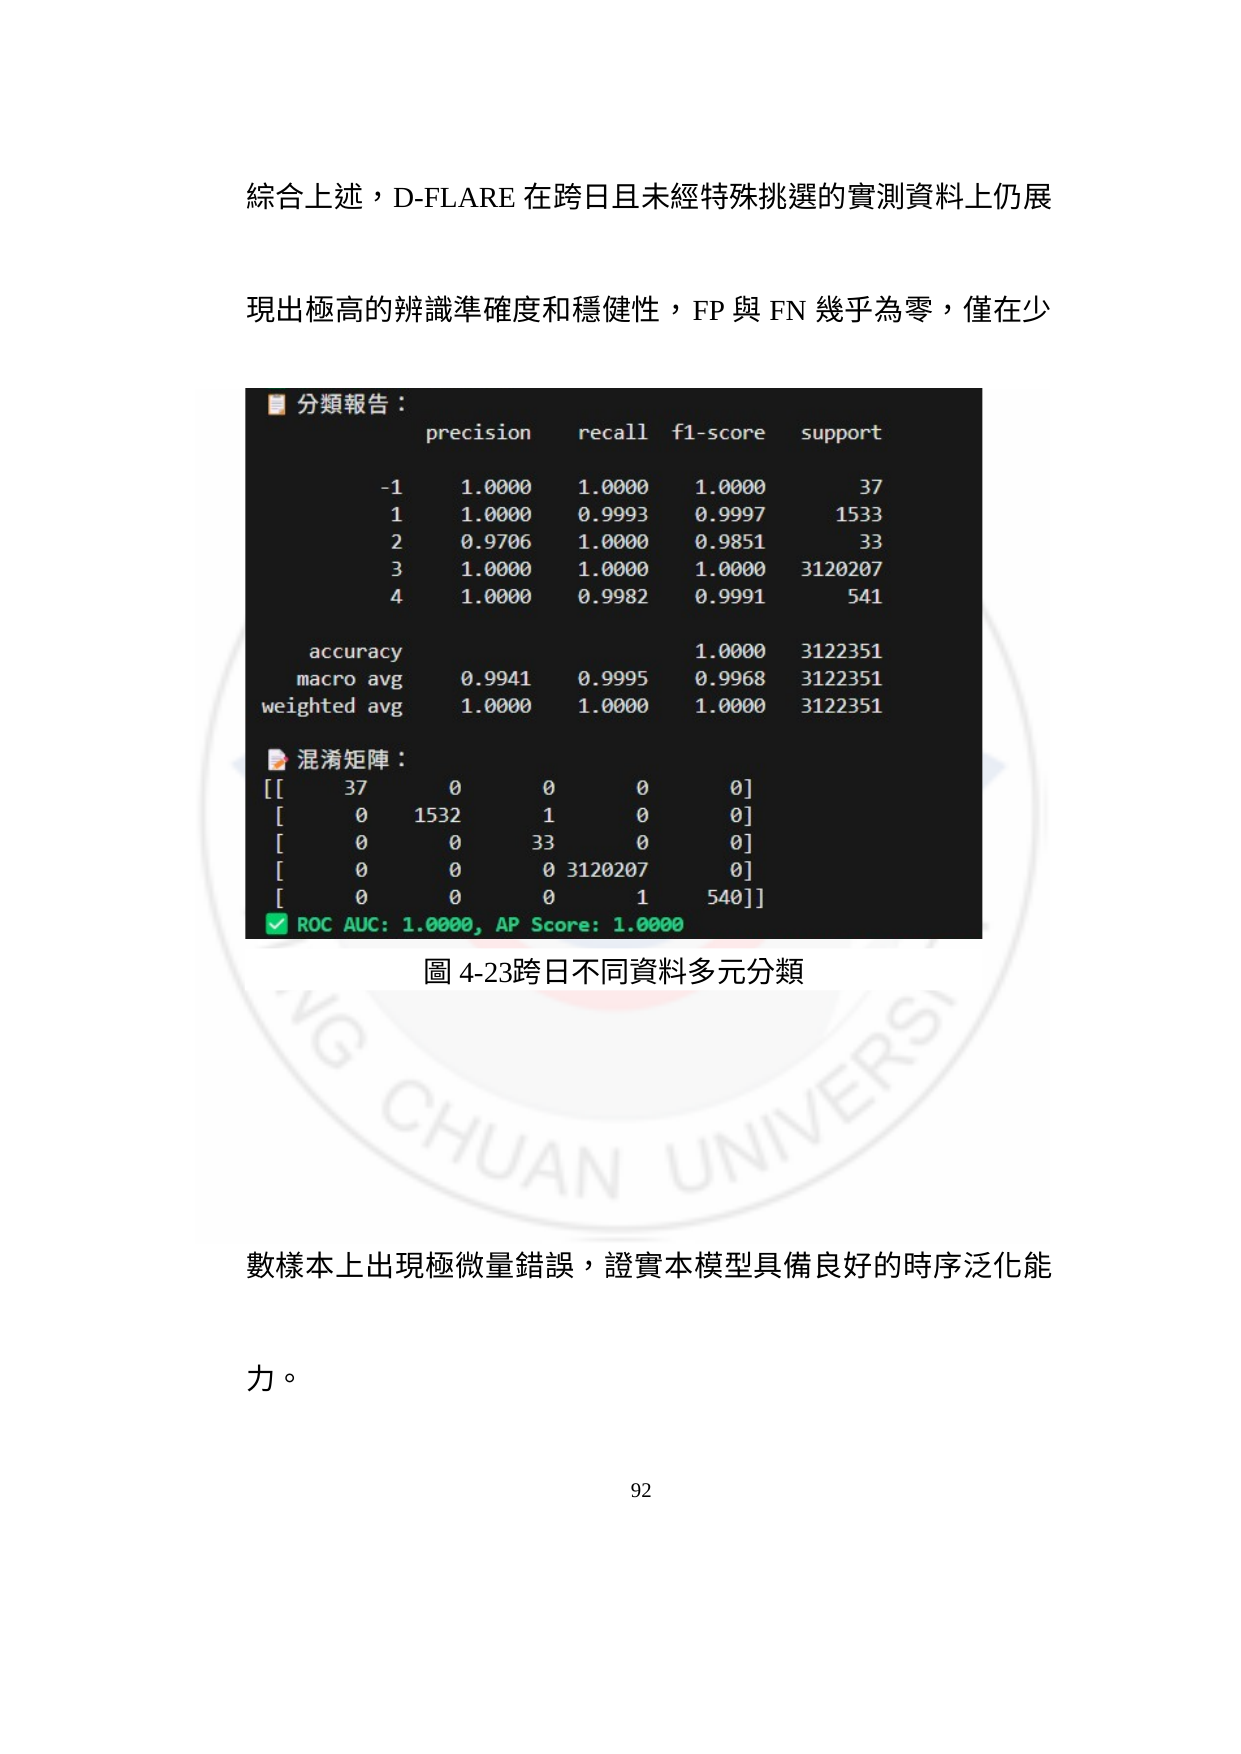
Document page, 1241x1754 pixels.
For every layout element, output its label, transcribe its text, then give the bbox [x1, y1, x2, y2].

picture [187, 381, 983, 1247]
